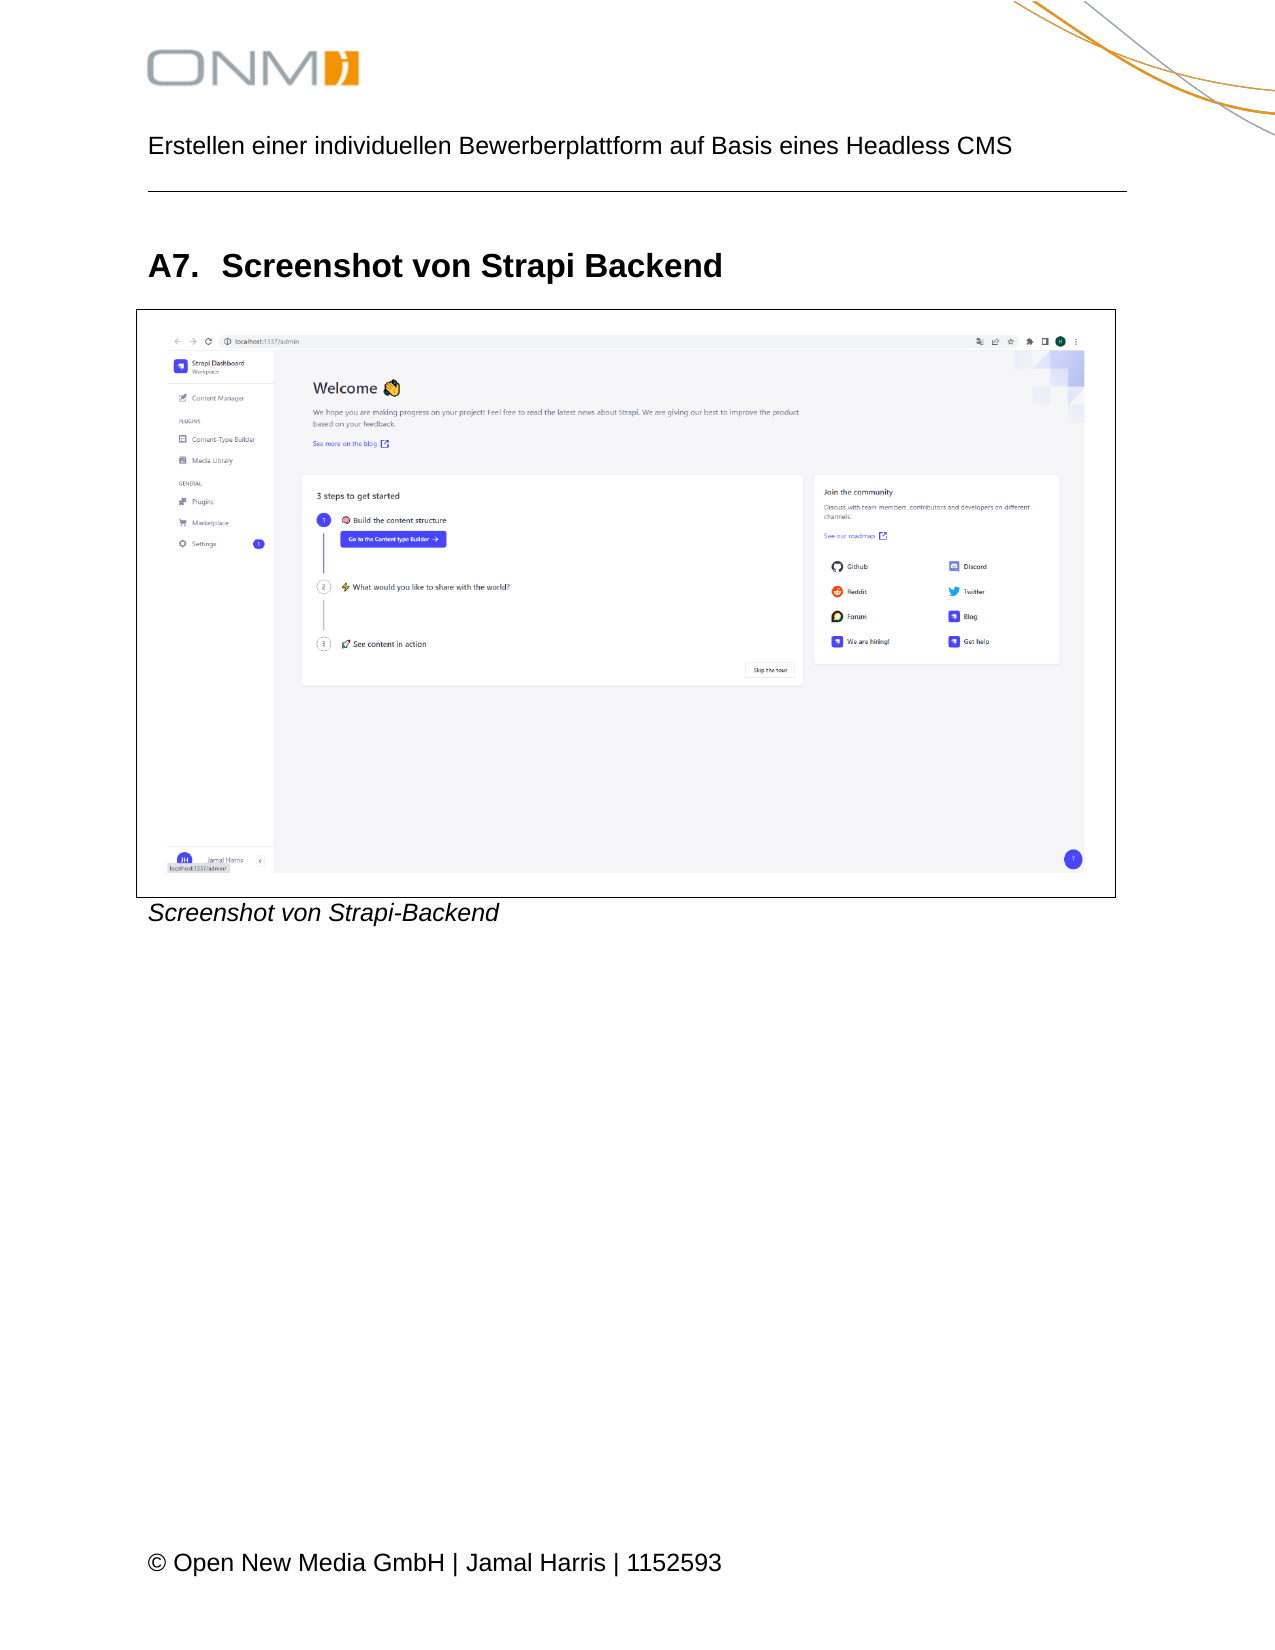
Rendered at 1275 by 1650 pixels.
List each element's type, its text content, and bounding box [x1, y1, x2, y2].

text Screenshot von Strapi Backend [148, 246, 1127, 284]
picture [116, 0, 413, 104]
picture [167, 334, 1085, 873]
text Screenshot von Strapi-Backend [148, 898, 1127, 927]
table_header [137, 310, 1115, 897]
picture [1000, 1, 1275, 147]
